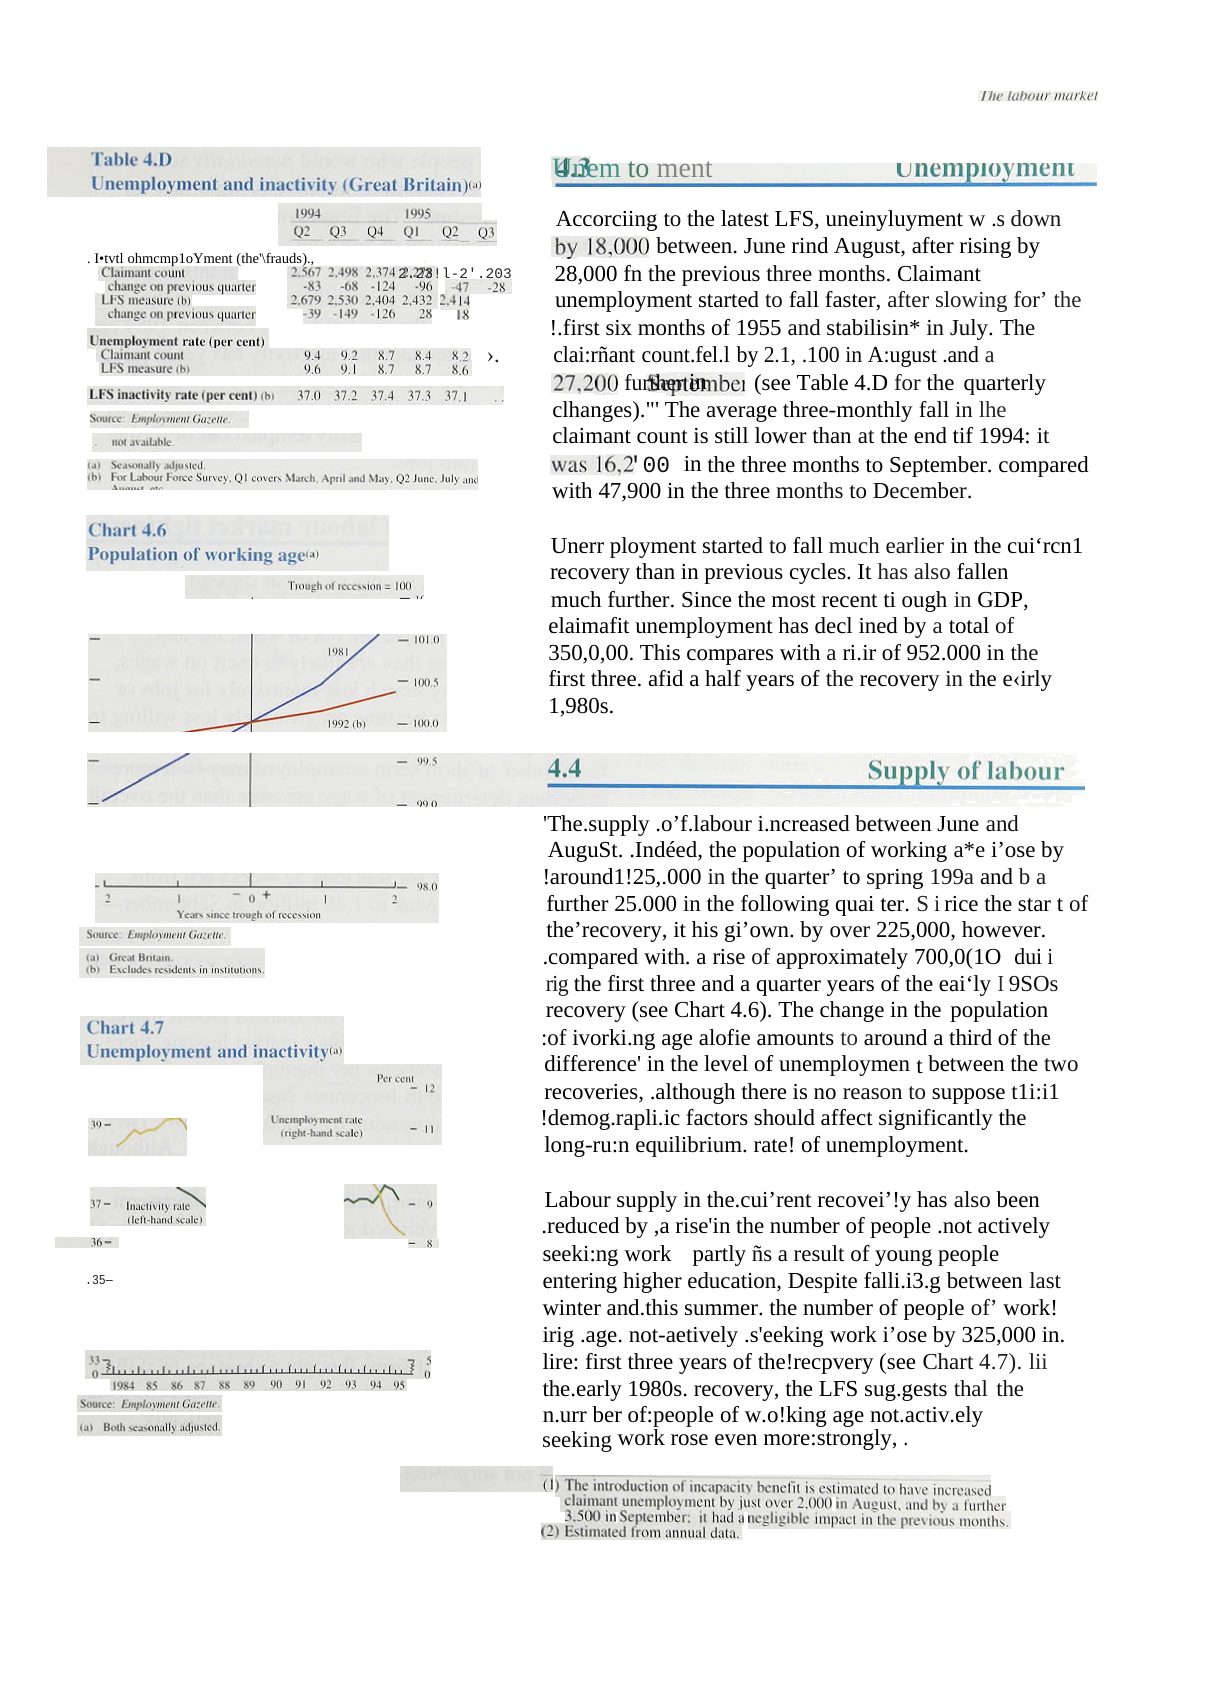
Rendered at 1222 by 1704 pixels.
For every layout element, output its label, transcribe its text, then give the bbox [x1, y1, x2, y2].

text clhanges)."' The average three-monthly fall in lhe claimant count is still lower than at the end tif 1994: it [552, 396, 1054, 449]
picture [79, 948, 265, 978]
picture [541, 1475, 1011, 1540]
text 'The.supply .o’f.labour i.ncreased between June and AuguSt. .Indéed, the population of working a*e i’ose by [543, 809, 1090, 862]
picture [85, 1350, 431, 1391]
text !.first six months of 1955 and stabilisin* in July. The [549, 314, 1109, 341]
picture [88, 634, 447, 732]
picture [87, 328, 472, 376]
picture [87, 753, 1085, 807]
text .reduced by ,a rise'in the number of people .not actively seeki:ng work partly ñs a result of young people entering higher education, Despite falli.i3.g between last winter and.this summer. the number of people of’ work!irig .age. not-aetively .s'eeking work i’ose by 325,000 in. lire: first three years of the!recpvery (see Chart 4.7). lii the.early 1980s. recovery, the LFS sug.gests thal the [541, 1212, 1076, 1401]
picture [87, 386, 504, 405]
text Unerr ployment started to fall much earlier in the cui‘rcn1 recovery than in previous cycles. It has also fallen [550, 532, 1109, 585]
picture [79, 927, 231, 946]
picture [77, 1415, 222, 1436]
text .35— [85, 1273, 478, 1289]
picture [400, 1466, 553, 1492]
text Accorciing to the latest LFS, uneinyluyment w .s down between. June rind August, after rising by [556, 205, 1109, 258]
text '00 in the three months to September. compared with 47,900 in the three months to December. [552, 450, 1109, 503]
text .compared with. a rise of approximately 700,0(1O dui i rig the first three and a quarter years of the eai‘ly I 9SOs recovery (see Chart 4.6). The change in the population [542, 943, 1076, 1023]
picture [278, 203, 497, 246]
text !around1!25,.000 in the quarter’ to spring 199a and b a further 25.000 in the following quai ter. S i rice the star t of the’recovery, it his gi’own. by over 225,000, however. [542, 863, 1090, 943]
picture [88, 1118, 187, 1156]
picture [90, 1187, 206, 1226]
picture [47, 147, 481, 197]
picture [343, 1184, 439, 1248]
picture [90, 411, 249, 428]
picture [440, 279, 512, 320]
picture [77, 1395, 222, 1412]
picture [551, 156, 1097, 187]
picture [55, 1237, 119, 1248]
text :of ivorki.ng age alofie amounts to around a third of the difference' in the level of unemploymen t between the two recoveries, .although there is no reason to suppose t1i:i1 [541, 1024, 1109, 1104]
picture [95, 873, 439, 923]
text . I•tvtl ohmcmp1oYment (the'\frauds)., . [87, 249, 478, 266]
text Labour supply in the.cui’rent recovei’!y has also been [544, 1186, 1109, 1212]
text !demog.rapli.ic factors should affect significantly the long-ru:n equilibrium. rate! of unemployment. [540, 1104, 1028, 1157]
picture [87, 459, 478, 490]
picture [551, 236, 556, 257]
text much further. Since the most recent ti ough in GDP, elaimafit unemployment has decl ined by a total of 350,0,00. This compares with a ri.ir of 952.000 in the first three. afid a half years of the recovery in the e‹irly 1,980s. [548, 586, 1054, 718]
picture [95, 266, 256, 326]
picture [86, 515, 389, 571]
picture [977, 91, 1098, 102]
picture [92, 433, 362, 452]
text n.urr ber of:people of w.o!king age not.activ.ely seeking work rose even more:strongly, . [542, 1404, 1047, 1452]
picture [185, 575, 424, 599]
text 28,000 fn the previous three months. Claimant unemployment started to fall faster, after slowing for’ the [554, 260, 1109, 313]
picture [287, 266, 438, 324]
text ›. clai:rñant count.fel.l by 2.1, .100 in A:ugust .and a further in (see Table 4.D for the quarterly [486, 341, 1054, 395]
picture [80, 1016, 442, 1145]
